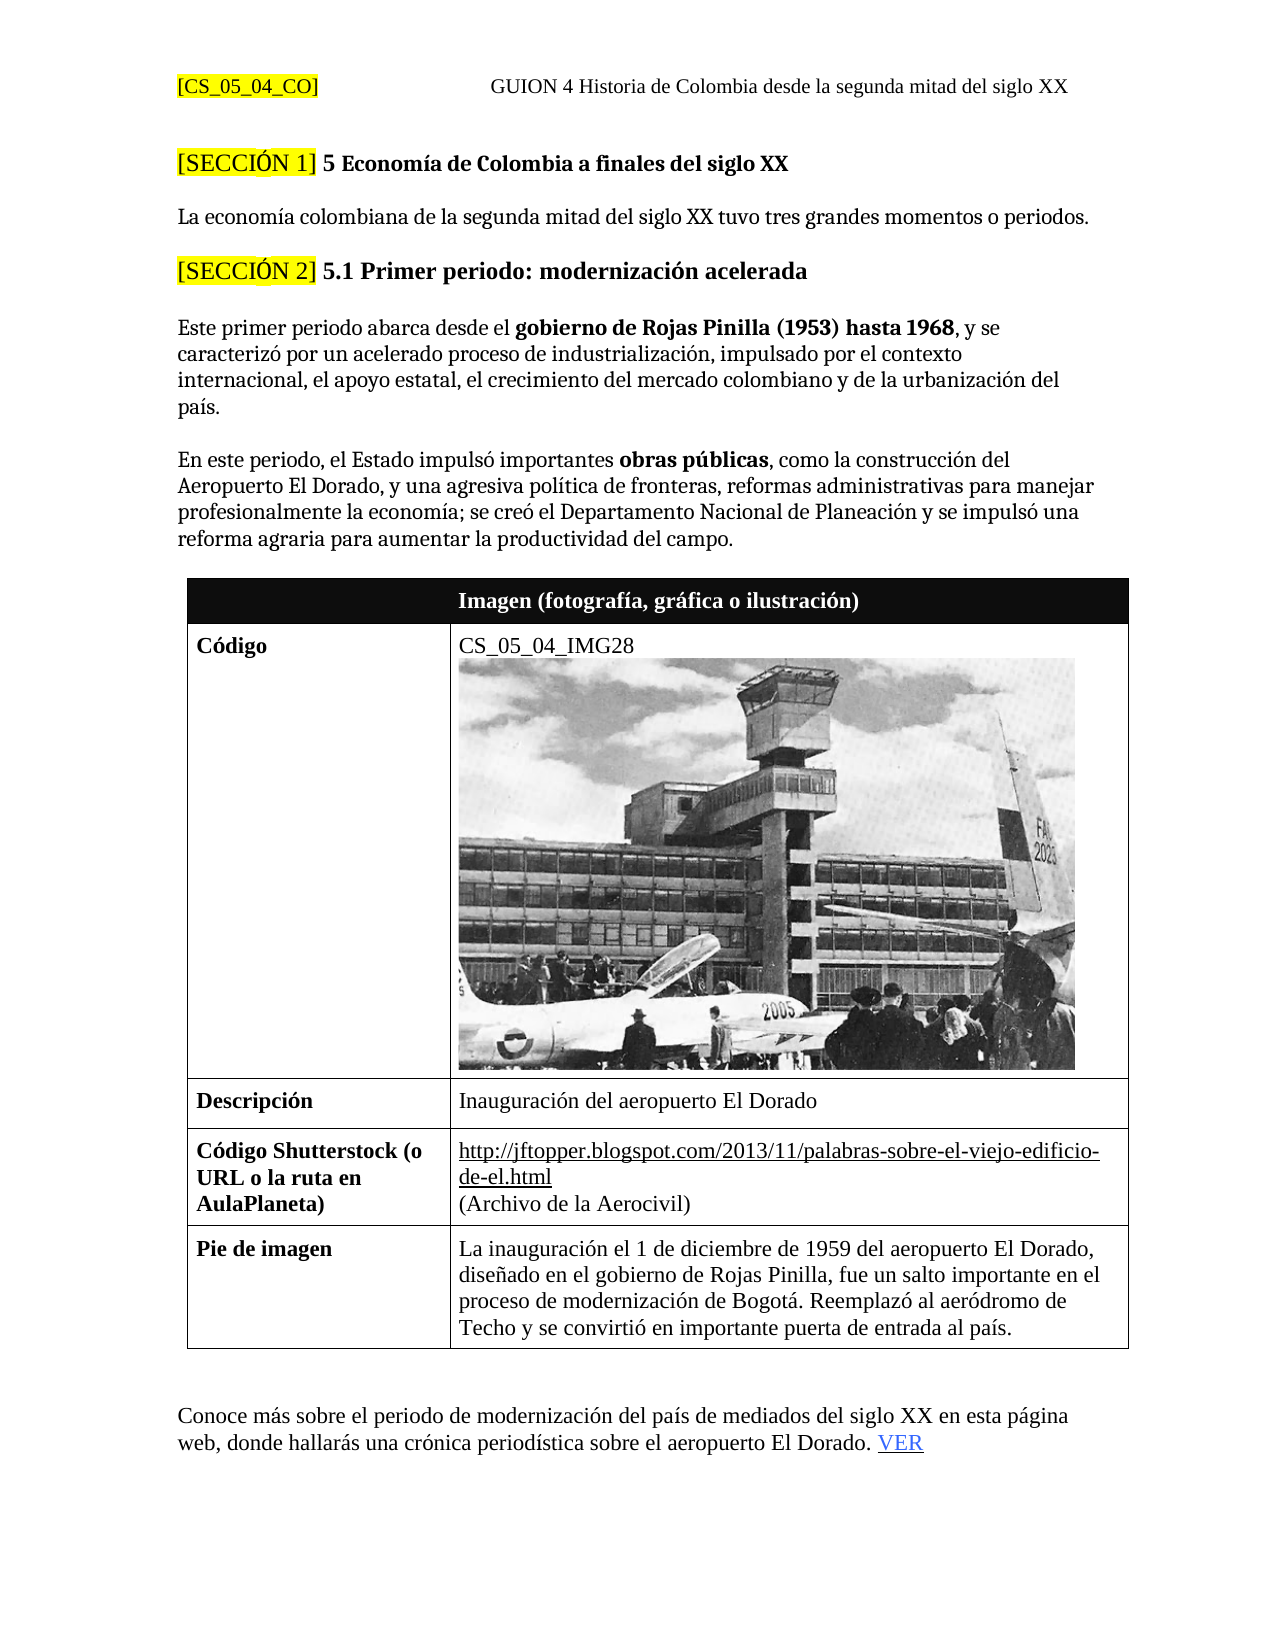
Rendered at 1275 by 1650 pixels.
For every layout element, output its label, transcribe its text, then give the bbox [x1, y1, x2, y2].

table_cell Pie de imagen [188, 1226, 450, 1348]
table_cell Descripción [188, 1079, 450, 1128]
table_header Imagen (fotografía, gráfica o ilustración) [188, 579, 1128, 623]
text La economía colombiana de la segunda mitad del siglo XX tuvo tres grandes momentos o periodos. [177, 203, 1098, 230]
text Este primer periodo abarca desde el gobierno de Rojas Pinilla (1953) hasta 1968, y se caracterizó por un acelerado proceso de industrialización, impulsado por el contexto internacional, el apoyo estatal, el crecimiento del mercado colombiano y de la urbanización del país. [177, 314, 1098, 420]
text [SECCIÓN 1] 5 Economía de Colombia a finales del siglo XX [271, 148, 1098, 177]
table_cell Inauguración del aeropuerto El Dorado [451, 1079, 1128, 1128]
table_cell Código [188, 624, 450, 1078]
table_cell Código Shutterstock (o URL o la ruta en AulaPlaneta) [188, 1129, 450, 1225]
table_cell La inauguración el 1 de diciembre de 1959 del aeropuerto El Dorado, diseñado en el gobierno de Rojas Pinilla, fue un salto importante en el proceso de modernización de Bogotá. Reemplazó al aeródromo de Techo y se convirtió en importante puerta de entrada al país. [451, 1226, 1128, 1348]
text En este periodo, el Estado impulsó importantes obras públicas, como la construcción del [177, 446, 1098, 473]
table_cell CS_05_04_IMG28 [451, 624, 1128, 1078]
picture [458, 658, 1075, 1070]
text Aeropuerto El Dorado, y una agresiva política de fronteras, reformas administrativas para manejar profesionalmente la economía; se creó el Departamento Nacional de Planeación y se impulsó una reforma agraria para aumentar la productividad del campo. [177, 473, 1098, 552]
text [SECCIÓN 2] 5.1 Primer periodo: modernización acelerada [271, 256, 1098, 286]
table_cell http://jftopper.blogspot.com/2013/11/palabras-sobre-el-viejo-edificio-de-el.html (Archivo de la Aerocivil) [451, 1129, 1128, 1225]
text Conoce más sobre el periodo de modernización del país de mediados del siglo XX en esta página web, donde hallarás una crónica periodística sobre el aeropuerto El Dorado. VER [177, 1402, 1098, 1456]
